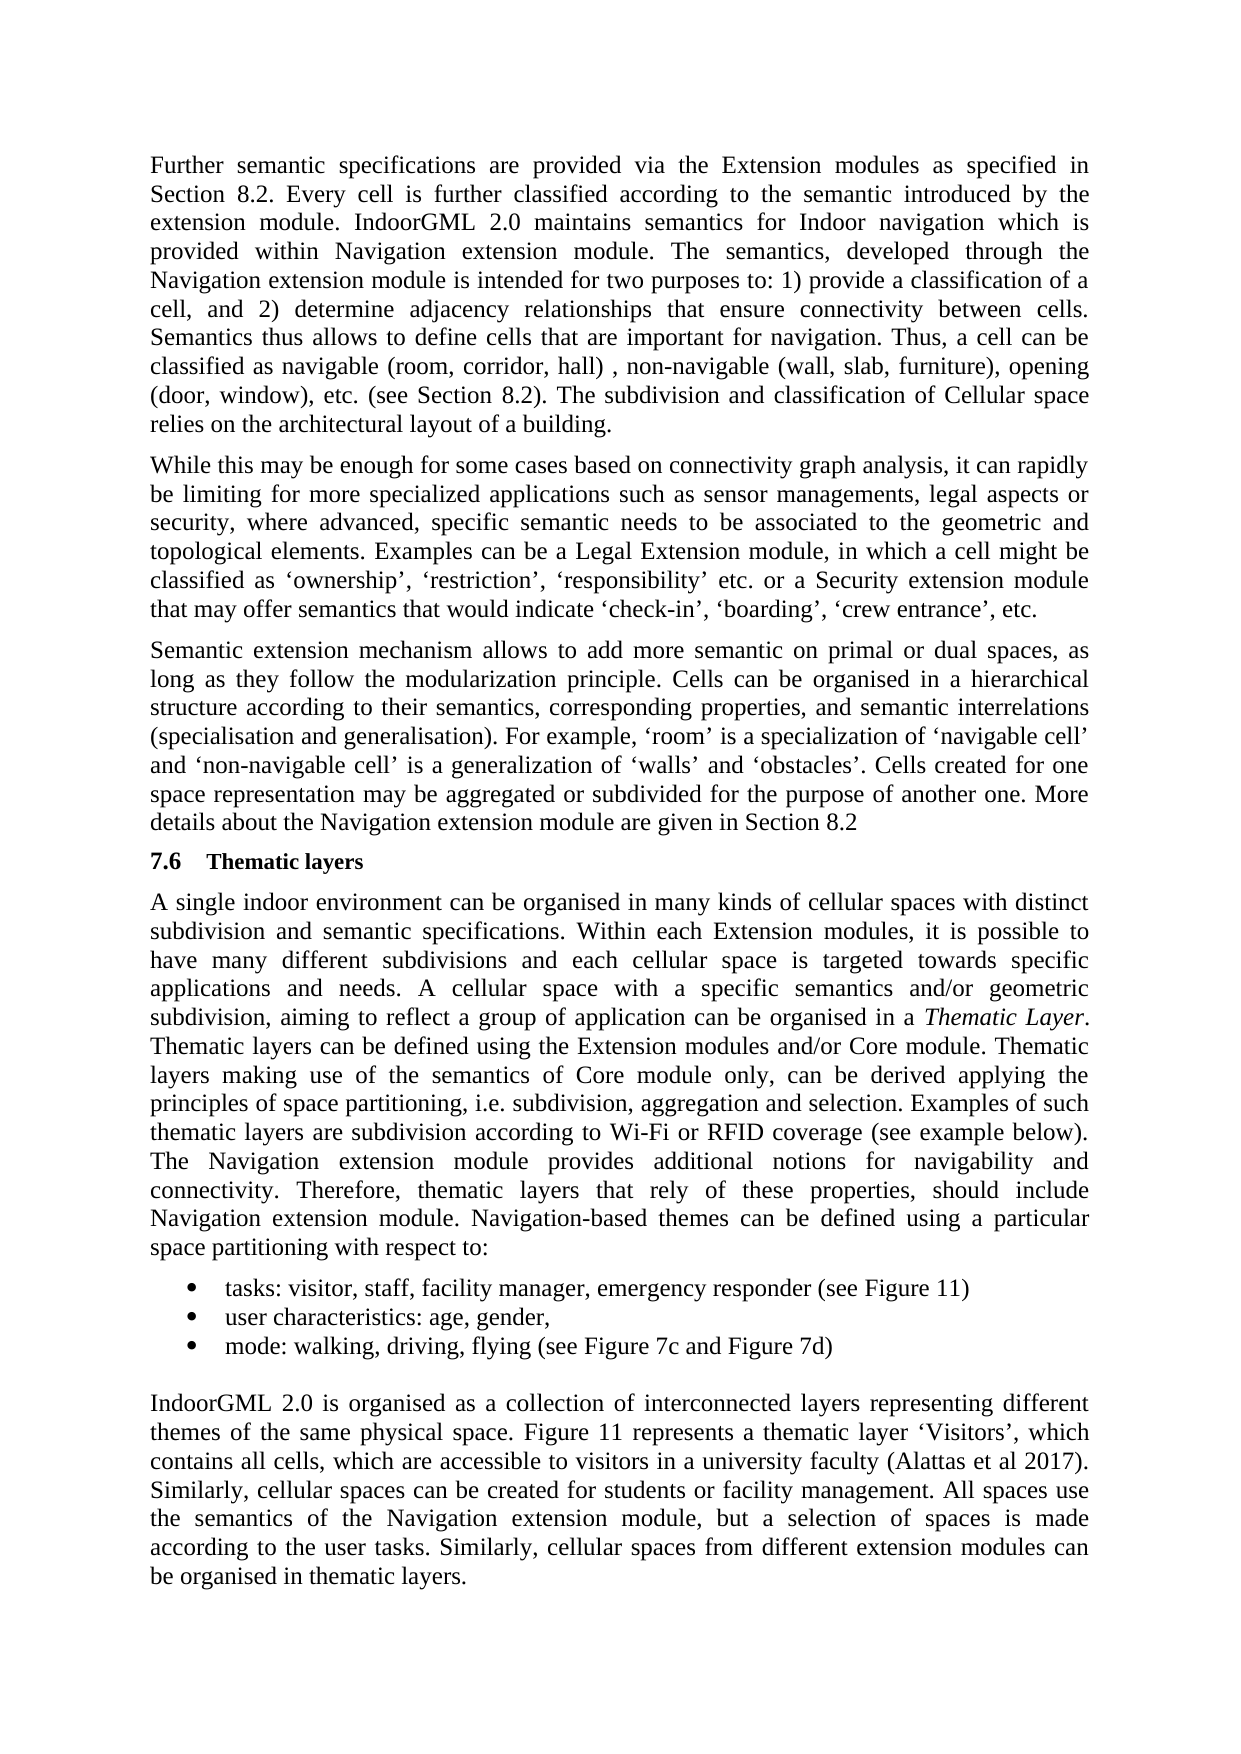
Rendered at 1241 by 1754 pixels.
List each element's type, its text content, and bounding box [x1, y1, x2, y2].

text A single indoor environment can be organised in many kinds of cellular spaces with distinct subdivision and semantic specifications. Within each Extension modules, it is possible to have many different subdivisions and each cellular space is targeted towards specific applications and needs. A cellular space with a specific semantics and/or geometric subdivision, aiming to reflect a group of application can be organised in a Thematic Layer. Thematic layers can be defined using the Extension modules and/or Core module. Thematic layers making use of the semantics of Core module only, can be derived applying the principles of space partitioning, i.e. subdivision, aggregation and selection. Examples of such thematic layers are subdivision according to Wi-Fi or RFID coverage (see example below). The Navigation extension module provides additional notions for navigability and connectivity. Therefore, thematic layers that rely of these properties, should include Navigation extension module. Navigation-based themes can be defined using a particular space partitioning with respect to: [150, 887, 1090, 1261]
list mode: walking, driving, flying (see Figure 7c and Figure 7d) [187, 1331, 1090, 1360]
subtitle Thematic layers [150, 849, 1090, 875]
text IndoorGML 2.0 is organised as a collection of interconnected layers representing different themes of the same physical space. Figure 11 represents a thematic layer ‘Visitors’, which contains all cells, which are accessible to visitors in a university faculty (Alattas et al 2017). Similarly, cellular spaces can be created for students or facility management. All spaces use the semantics of the Navigation extension module, but a selection of spaces is made according to the user tasks. Similarly, cellular spaces from different extension modules can be organised in thematic layers. [150, 1388, 1090, 1590]
text While this may be enough for some cases based on connectivity graph analysis, it can rapidly be limiting for more specialized applications such as sensor managements, legal aspects or security, where advanced, specific semantic needs to be associated to the geometric and topological elements. Examples can be a Legal Extension module, in which a cell might be classified as ‘ownership’, ‘restriction’, ‘responsibility’ etc. or a Security extension module that may offer semantics that would indicate ‘check-in’, ‘boarding’, ‘crew entrance’, etc. [150, 450, 1090, 622]
list tasks: visitor, staff, facility manager, emergency responder (see Figure 11) [187, 1273, 1090, 1302]
list user characteristics: age, gender, [187, 1302, 1090, 1331]
text Semantic extension mechanism allows to add more semantic on primal or dual spaces, as long as they follow the modularization principle. Cells can be organised in a hierarchical structure according to their semantics, corresponding properties, and semantic interrelations (specialisation and generalisation). For example, ‘room’ is a specialization of ‘navigable cell’ and ‘non-navigable cell’ is a generalization of ‘walls’ and ‘obstacles’. Cells created for one space representation may be aggregated or subdivided for the purpose of another one. More details about the Navigation extension module are given in Section 8.2 [150, 635, 1090, 836]
text Further semantic specifications are provided via the Extension modules as specified in Section 8.2. Every cell is further classified according to the semantic introduced by the extension module. IndoorGML 2.0 maintains semantics for Indoor navigation which is provided within Navigation extension module. The semantics, developed through the Navigation extension module is intended for two purposes to: 1) provide a classification of a cell, and 2) determine adjacency relationships that ensure connectivity between cells. Semantics thus allows to define cells that are important for navigation. Thus, a cell can be classified as navigable (room, corridor, hall) , non-navigable (wall, slab, furniture), opening (door, window), etc. (see Section 8.2). The subdivision and classification of Cellular space relies on the architectural layout of a building. [150, 150, 1090, 437]
